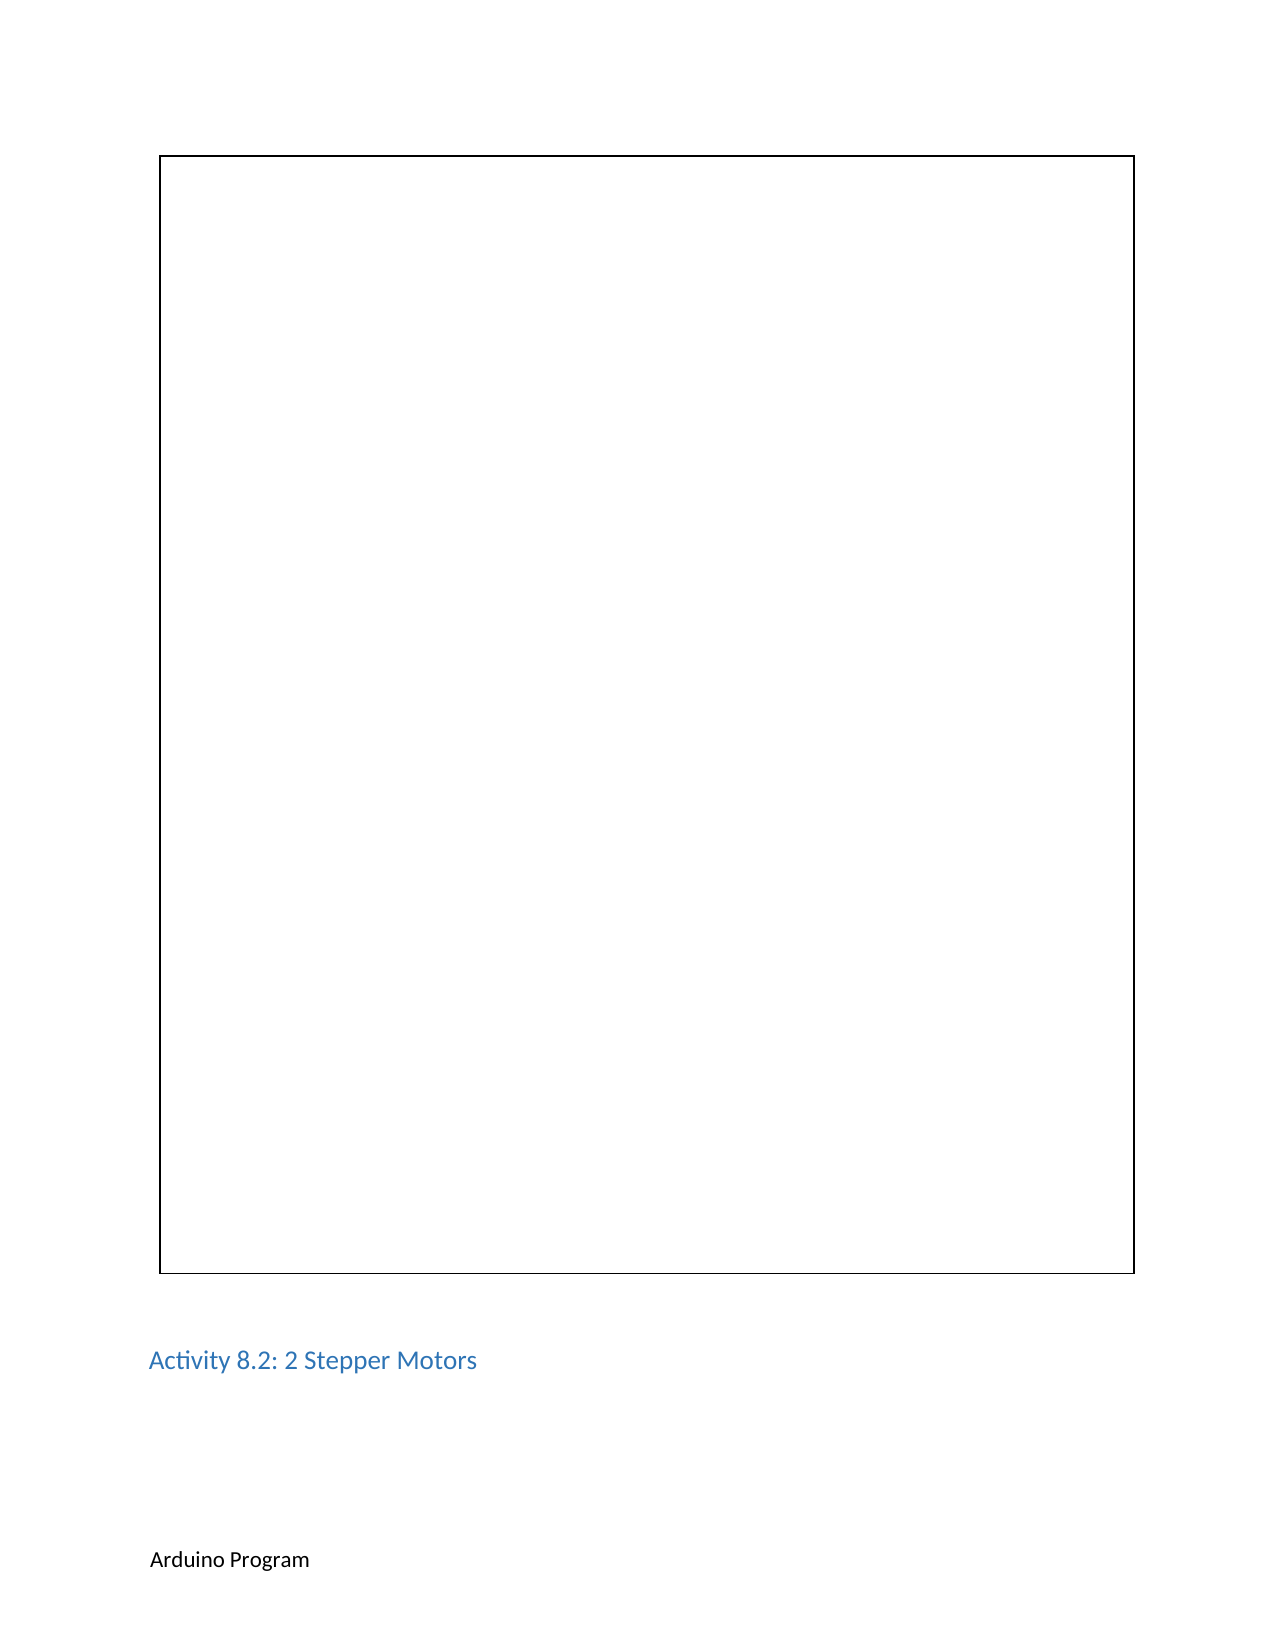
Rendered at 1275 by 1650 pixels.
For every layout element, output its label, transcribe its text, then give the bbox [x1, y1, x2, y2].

table_header [161, 157, 1133, 1272]
subtitle Activity 8.2: 2 Stepper Motors [148, 1343, 618, 1376]
